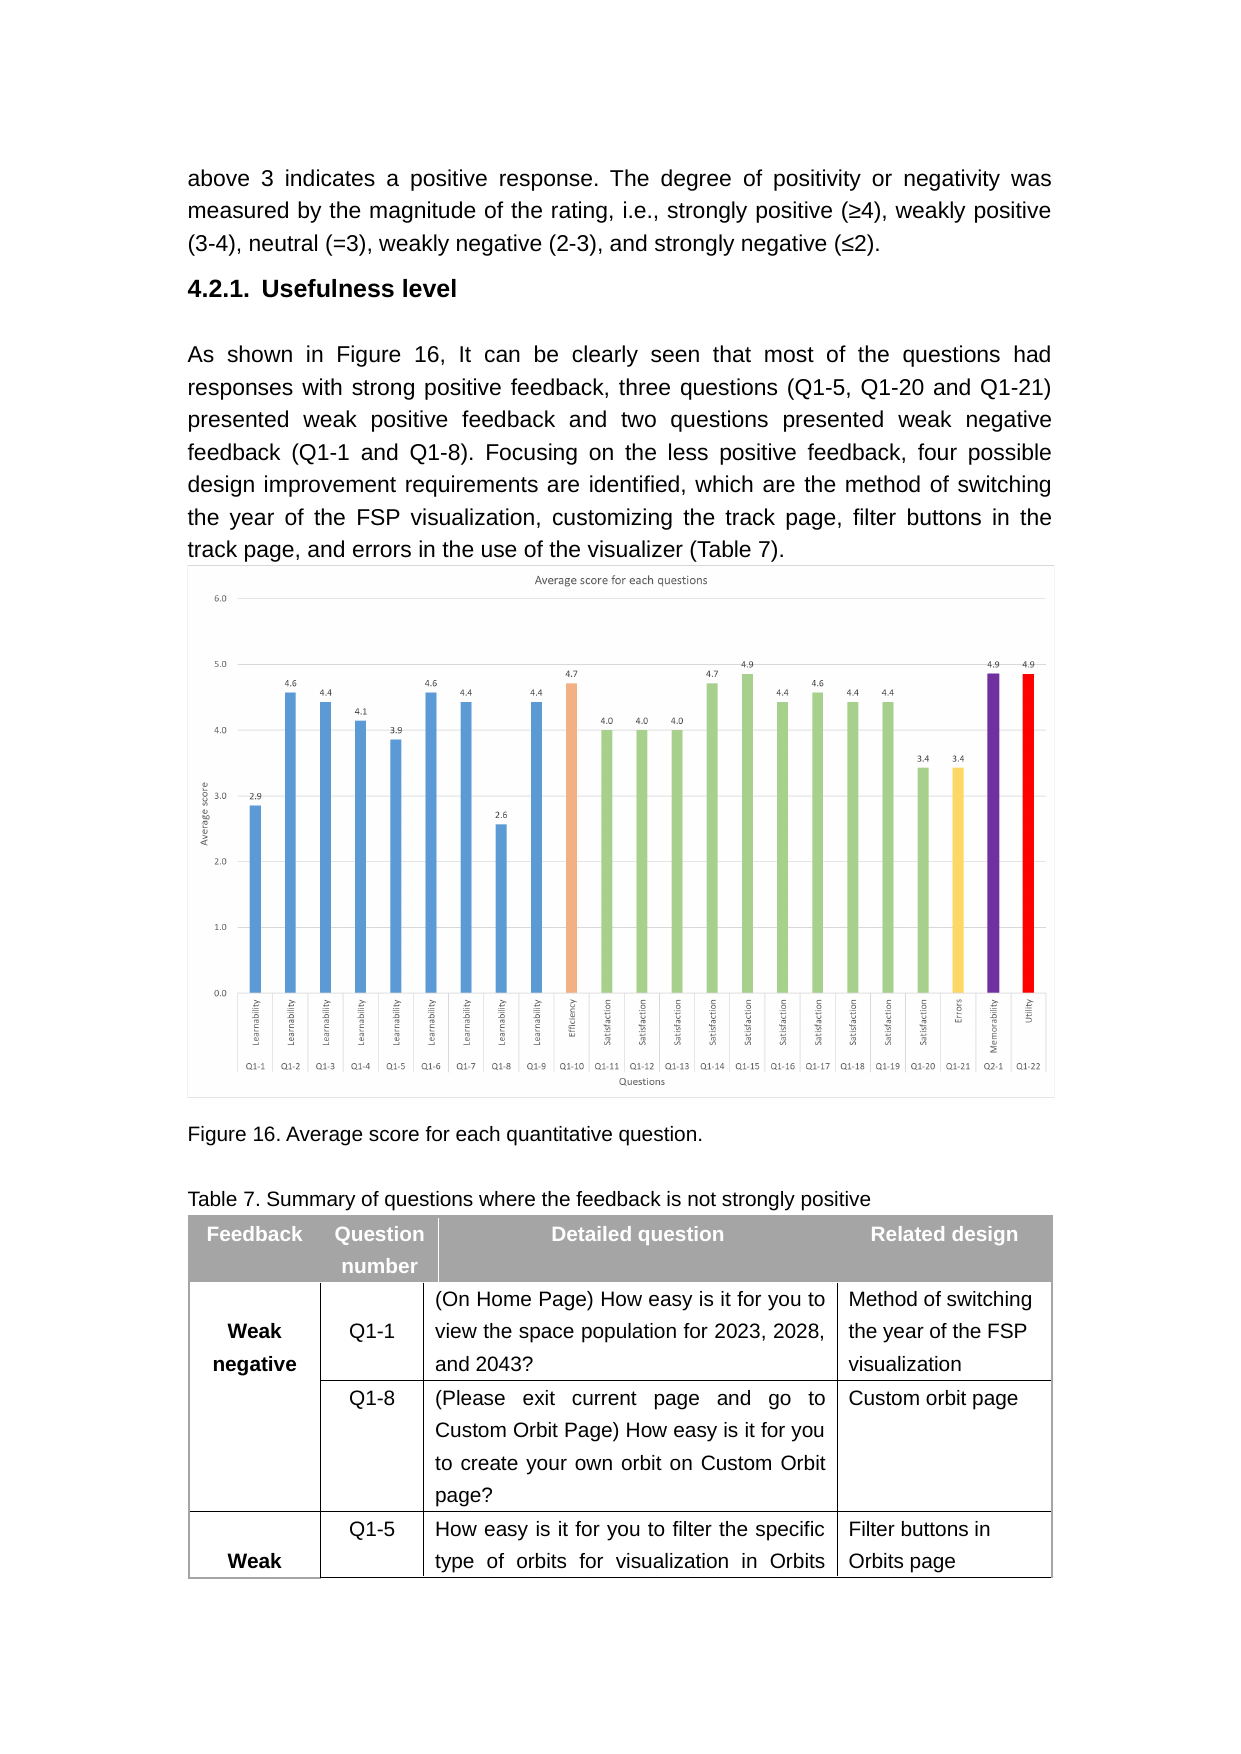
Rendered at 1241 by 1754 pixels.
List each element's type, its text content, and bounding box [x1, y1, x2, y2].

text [187, 162, 1053, 259]
table_header Feedback [190, 1218, 320, 1282]
table_cell (Please exit current page and go to Custom Orbit Page) How easy is it for you to create your own orbit on Custom Orbit page? [424, 1381, 837, 1511]
text As shown in Figure 16, It can be clearly seen that most of the questions had responses with strong positive feedback, three questions (Q1-5, Q1-20 and Q1-21) presented weak positive feedback and two questions presented weak negative feedback (Q1-1 and Q1-8). Focusing on the less positive feedback, four possible design improvement requirements are identified, which are the method of switching the year of the FSP visualization, customizing the track page, filter buttons in the track page, and errors in the use of the visualizer (Table 7). [187, 338, 1053, 565]
table_cell Q1-5 [321, 1512, 424, 1577]
table_cell Q1-8 [321, 1381, 423, 1511]
table_cell Q1-1 [321, 1283, 423, 1380]
table_header Question number [320, 1218, 438, 1282]
table_cell Weak negative [190, 1283, 320, 1511]
text Table 7. Summary of questions where the feedback is not strongly positive [187, 1183, 1053, 1215]
table_cell Custom orbit page [838, 1381, 1051, 1511]
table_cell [837, 1512, 1051, 1577]
table_header Related design [837, 1218, 1051, 1282]
table_cell (On Home Page) How easy is it for you to view the space population for 2023, 2028, and 2043? [424, 1283, 837, 1380]
text Figure 16. Average score for each quantitative question. [187, 1118, 1053, 1150]
table_cell Weak Positive [190, 1512, 320, 1577]
subtitle Usefulness level [187, 272, 1053, 304]
table_header Detailed question [439, 1218, 837, 1282]
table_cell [424, 1512, 837, 1577]
picture [187, 565, 1055, 1098]
table_cell Method of switching the year of the FSP visualization [838, 1283, 1051, 1380]
